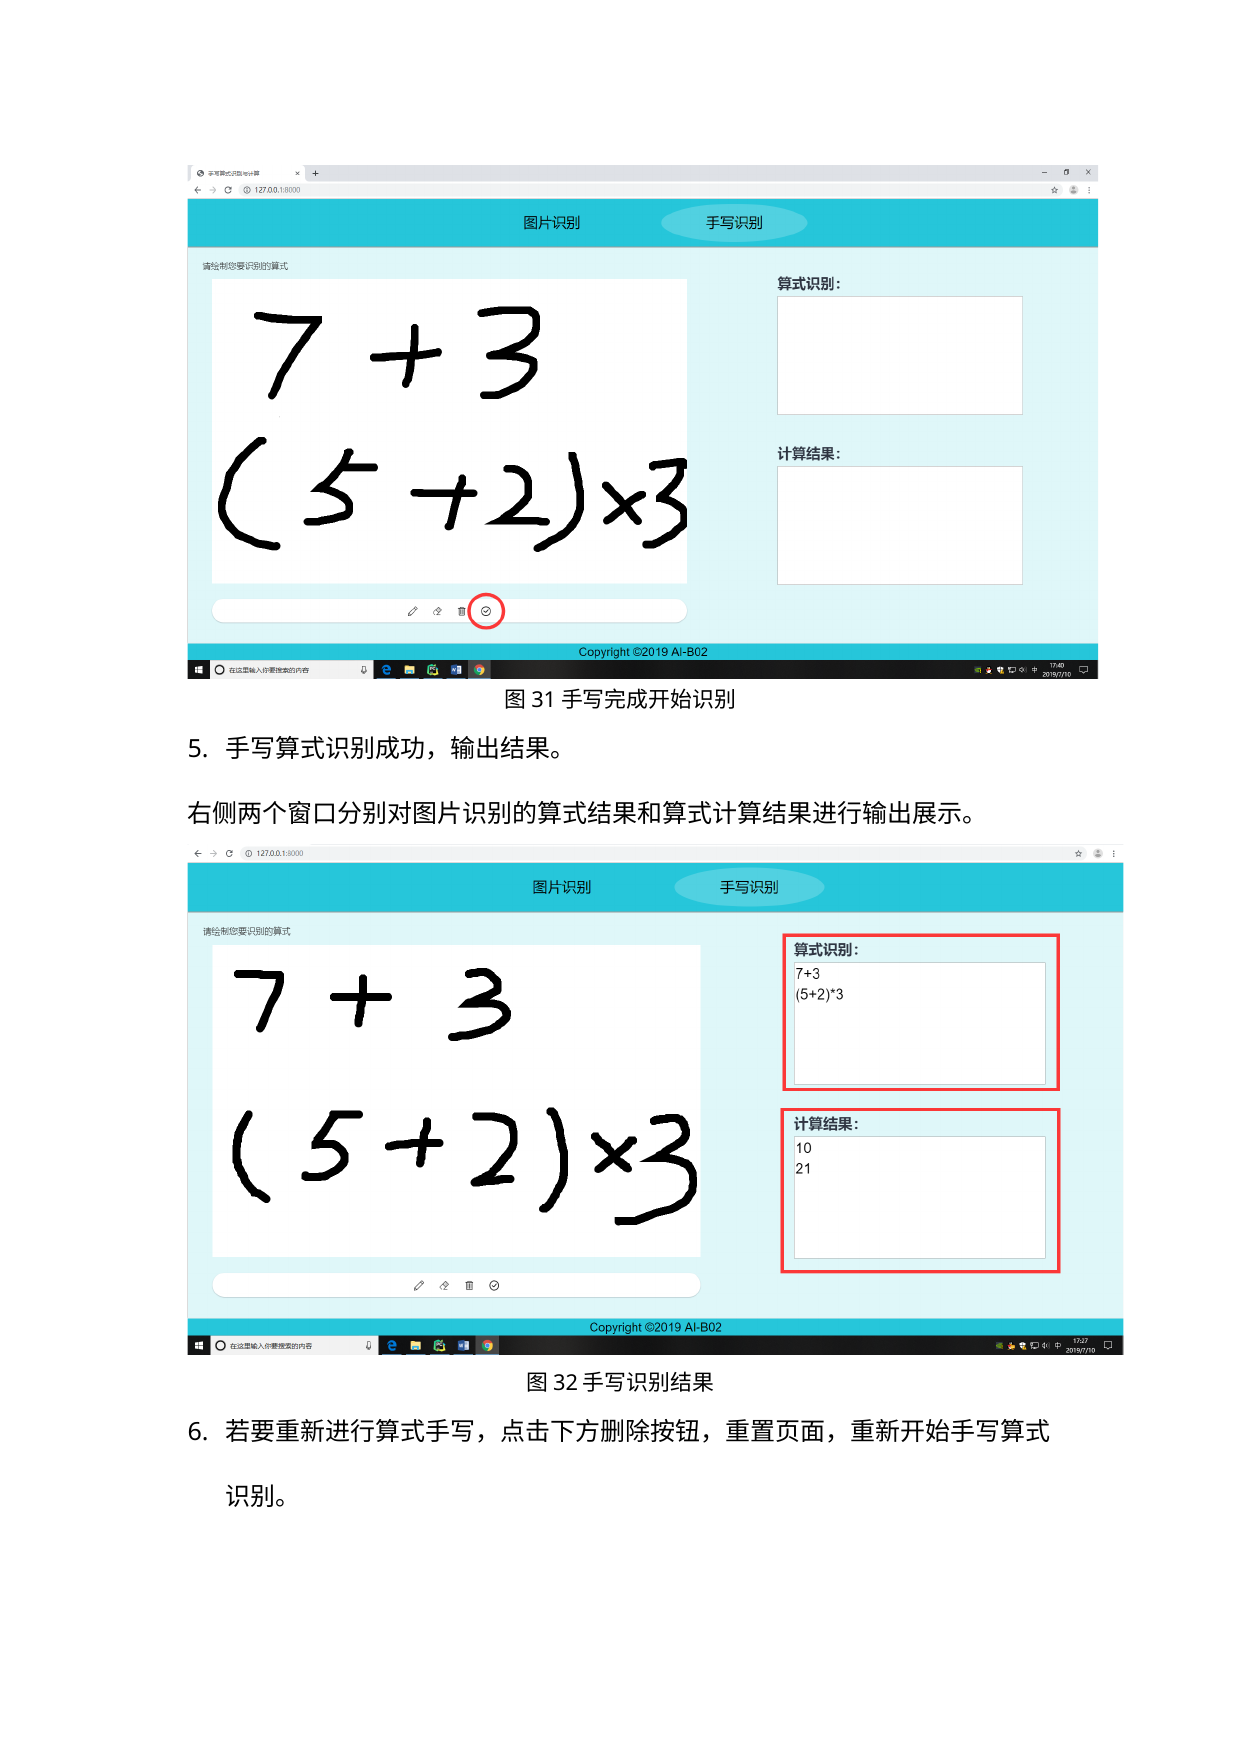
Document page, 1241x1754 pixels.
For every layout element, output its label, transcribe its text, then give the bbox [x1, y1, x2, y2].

text 右侧两个窗口分别对图片识别的算式结果和算式计算结果进行输出展示。 [187, 779, 1053, 844]
picture [187, 165, 1099, 679]
text 图 32 手写识别结果 [187, 1364, 1053, 1397]
list 若要重新进行算式手写，点击下方删除按钮，重置页面，重新开始手写算式识别。 [187, 1397, 1053, 1527]
list 手写算式识别成功，输出结果。 [187, 714, 1053, 779]
text 图 31 手写完成开始识别 [187, 682, 1053, 714]
picture [187, 844, 1124, 1355]
